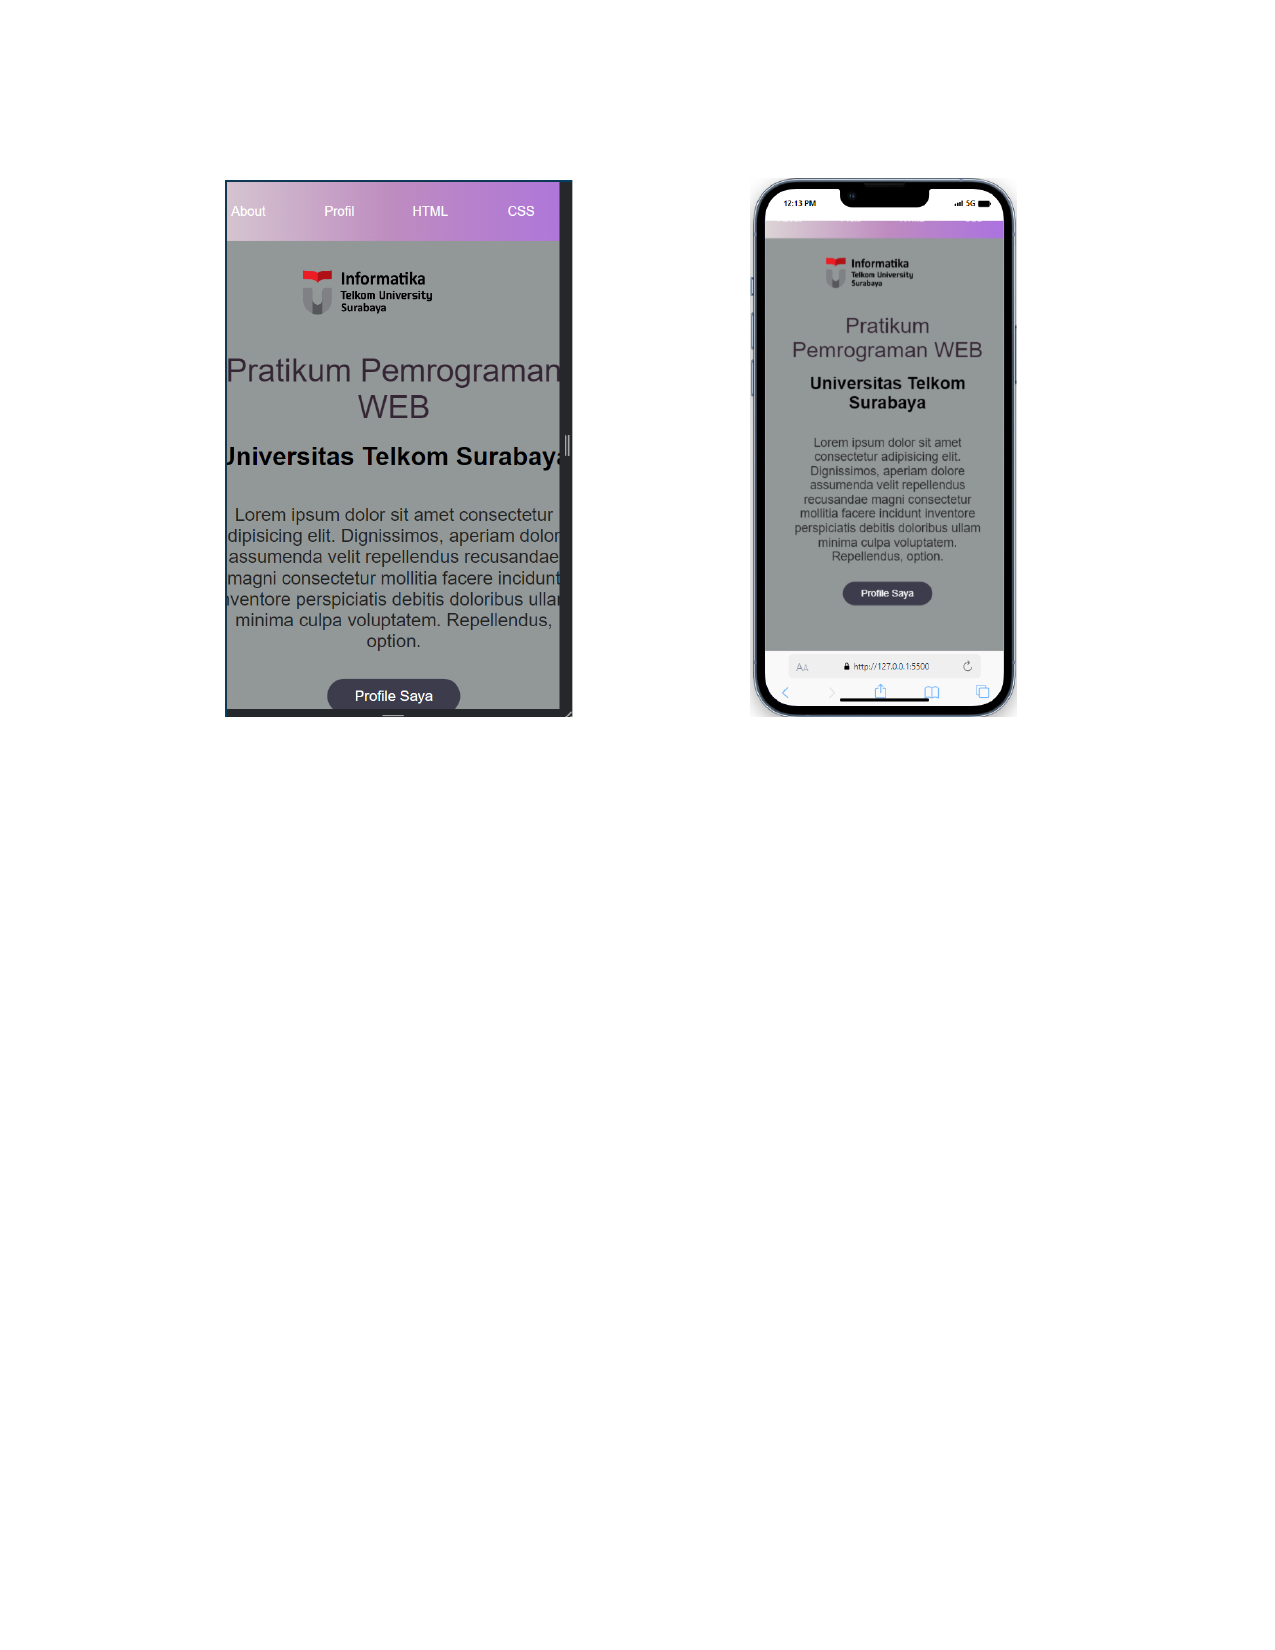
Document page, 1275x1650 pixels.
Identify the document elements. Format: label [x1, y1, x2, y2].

picture [225, 180, 573, 717]
picture [750, 178, 1017, 717]
